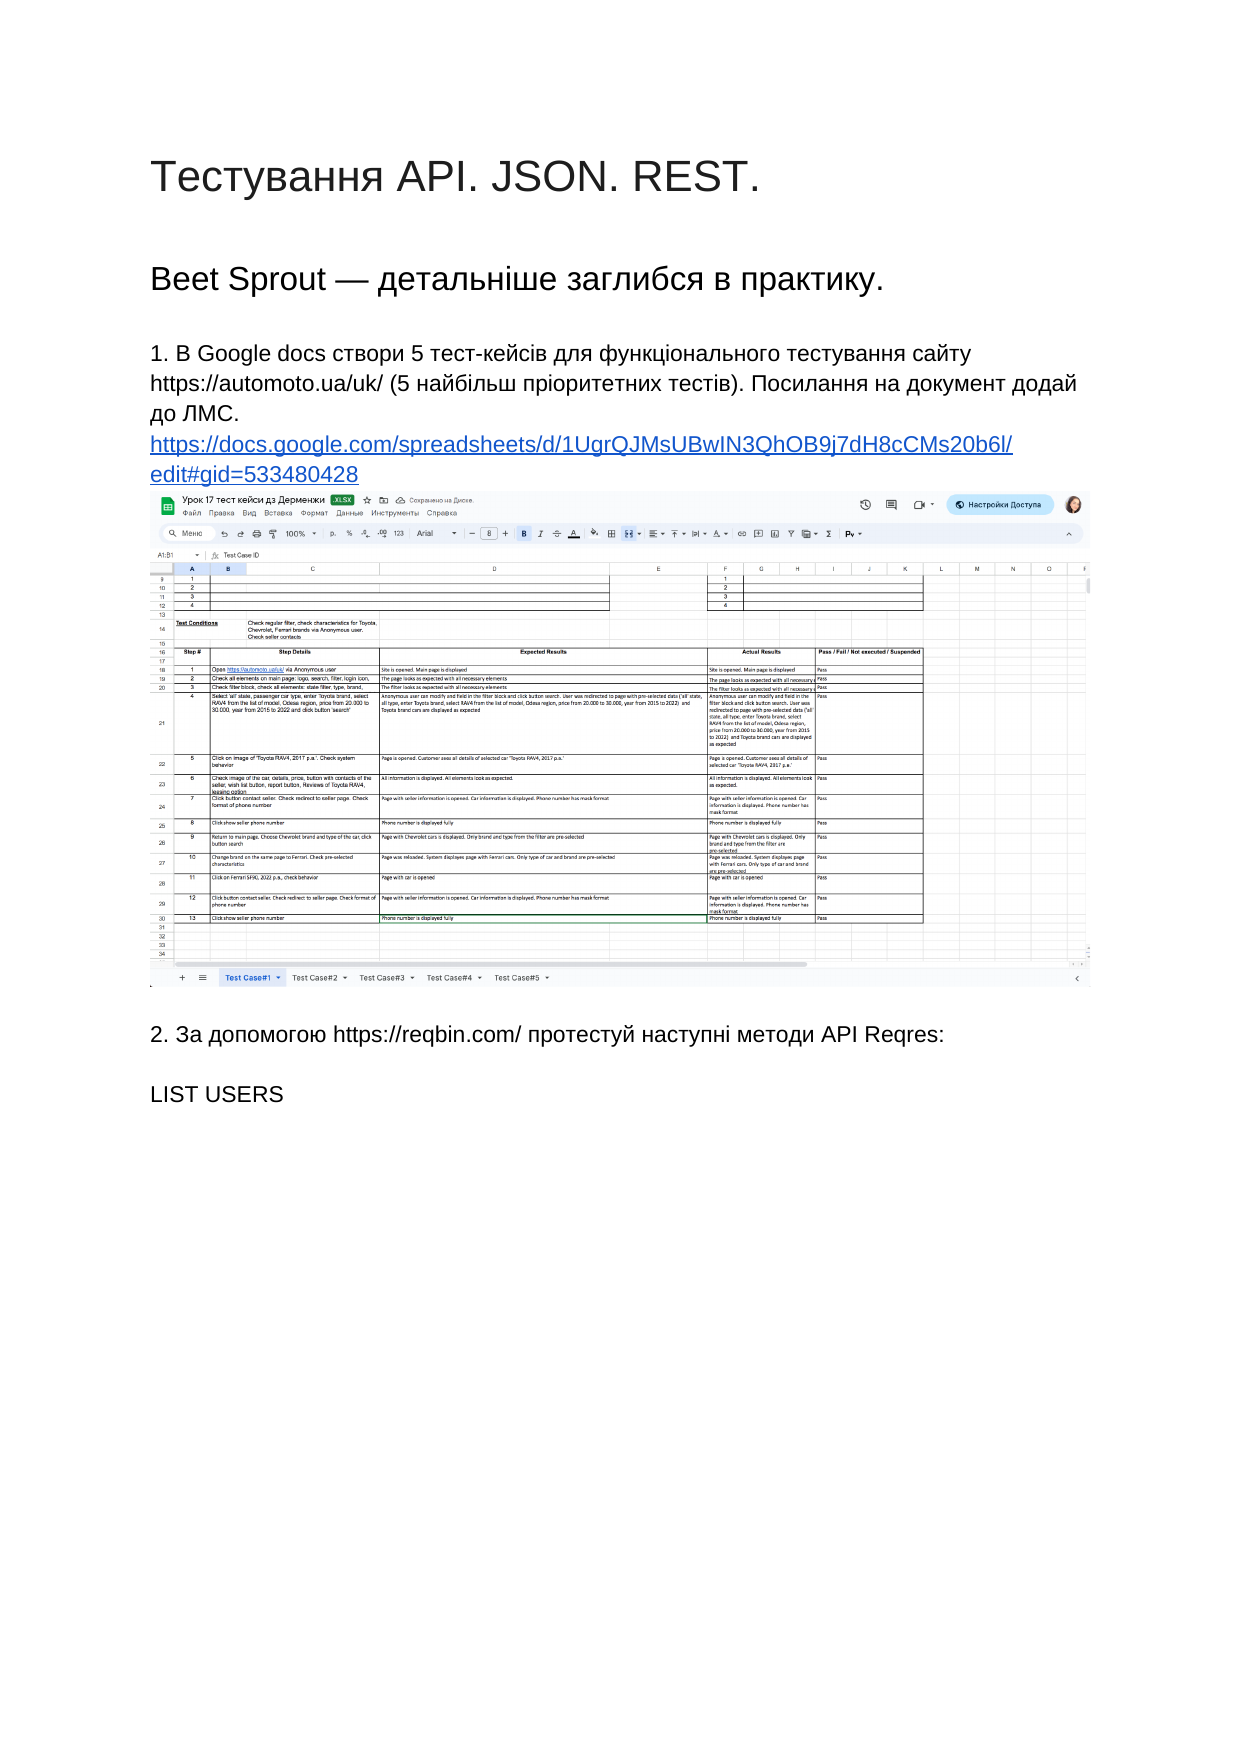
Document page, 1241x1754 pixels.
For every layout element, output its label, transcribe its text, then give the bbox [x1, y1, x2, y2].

text 2. За допомогою https://reqbin.com/ протестуй наступні методи API Reqres: [150, 1021, 1090, 1047]
subtitle Beet Sprout — детальніше заглибся в практику. [150, 259, 1090, 297]
text LIST USERS [150, 1081, 1090, 1108]
text 1. В Google docs створи 5 тест-кейсів для функціонального тестування сайту https://automoto.ua/uk/ (5 найбільш пріоритетних тестів). Посилання на документ додай до ЛМС. [150, 340, 1090, 427]
text https://docs.google.com/spreadsheets/d/1UgrQJMsUBwIN3QhOB9j7dH8cCMs20b6l/edit#gid=533480428 [150, 431, 1090, 487]
subtitle Тестування API. JSON. REST. [150, 150, 1090, 200]
picture [150, 491, 1091, 987]
